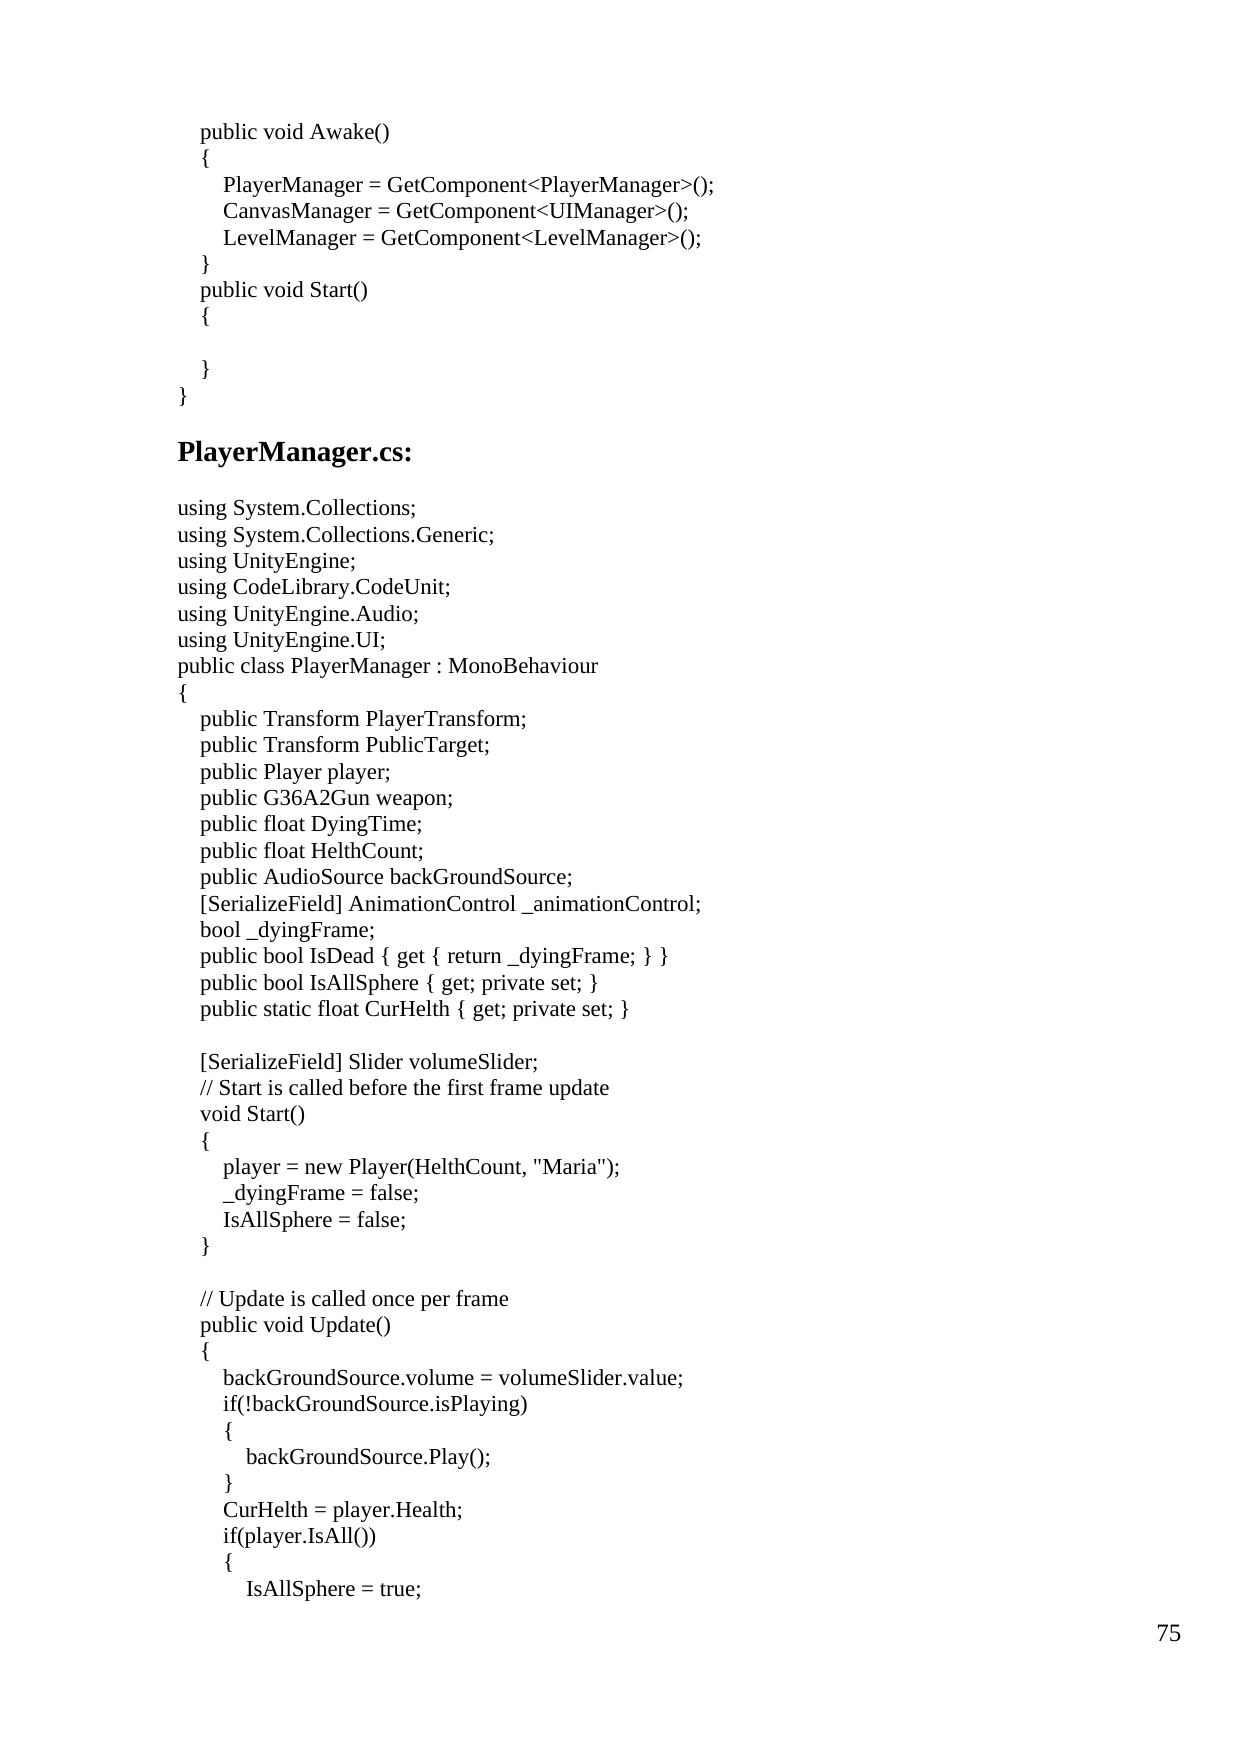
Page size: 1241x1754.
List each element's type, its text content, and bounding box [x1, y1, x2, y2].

text } [177, 355, 1181, 382]
text if(!backGroundSource.isPlaying) [177, 1390, 1181, 1417]
text } [177, 1232, 1181, 1258]
text public static float CurHelth { get; private set; } [177, 995, 1181, 1021]
text public void Start() [177, 276, 1181, 303]
text using UnityEngine.UI; [177, 626, 1181, 652]
text public Transform PlayerTransform; [177, 705, 1181, 731]
text [SerializeField] Slider volumeSlider; [177, 1048, 1181, 1074]
text public bool IsAllSphere { get; private set; } [177, 969, 1181, 995]
text using System.Collections.Generic; [177, 521, 1181, 547]
text using UnityEngine; [177, 547, 1181, 573]
text [SerializeField] AnimationControl _animationControl; [177, 889, 1181, 916]
text IsAllSphere = true; [177, 1575, 1181, 1601]
text public AudioSource backGroundSource; [177, 863, 1181, 889]
text public Player player; [177, 758, 1181, 784]
text CanvasManager = GetComponent<UIManager>(); [177, 197, 1181, 223]
text void Start() [177, 1100, 1181, 1127]
text player = new Player(HelthCount, "Maria"); [177, 1153, 1181, 1179]
text { [177, 303, 1181, 329]
text backGroundSource.Play(); [177, 1443, 1181, 1469]
text public Transform PublicTarget; [177, 731, 1181, 758]
text public void Update() [177, 1311, 1181, 1338]
text if(player.IsAll()) [177, 1522, 1181, 1548]
text public G36A2Gun weapon; [177, 784, 1181, 811]
text CurHelth = player.Health; [177, 1496, 1181, 1522]
text public bool IsDead { get { return _dyingFrame; } } [177, 942, 1181, 969]
text PlayerManager.cs: [177, 434, 1181, 468]
text { [177, 144, 1181, 171]
text bool _dyingFrame; [177, 916, 1181, 942]
text public float HelthCount; [177, 837, 1181, 863]
text // Start is called before the first frame update [177, 1074, 1181, 1100]
text using UnityEngine.Audio; [177, 600, 1181, 626]
text public void Awake() [177, 118, 1181, 144]
text { [177, 1417, 1181, 1443]
text public class PlayerManager : MonoBehaviour [177, 652, 1181, 679]
text backGroundSource.volume = volumeSlider.value; [177, 1364, 1181, 1390]
text IsAllSphere = false; [177, 1206, 1181, 1232]
text } [177, 1469, 1181, 1496]
text PlayerManager = GetComponent<PlayerManager>(); [177, 171, 1181, 197]
text public float DyingTime; [177, 811, 1181, 837]
text // Update is called once per frame [177, 1285, 1181, 1311]
text } [177, 250, 1181, 276]
text LevelManager = GetComponent<LevelManager>(); [177, 223, 1181, 250]
text { [177, 679, 1181, 705]
text using CodeLibrary.CodeUnit; [177, 573, 1181, 600]
text _dyingFrame = false; [177, 1179, 1181, 1206]
text } [177, 382, 1181, 408]
text { [177, 1548, 1181, 1575]
text { [177, 1338, 1181, 1364]
text { [177, 1127, 1181, 1153]
text using System.Collections; [177, 494, 1181, 521]
